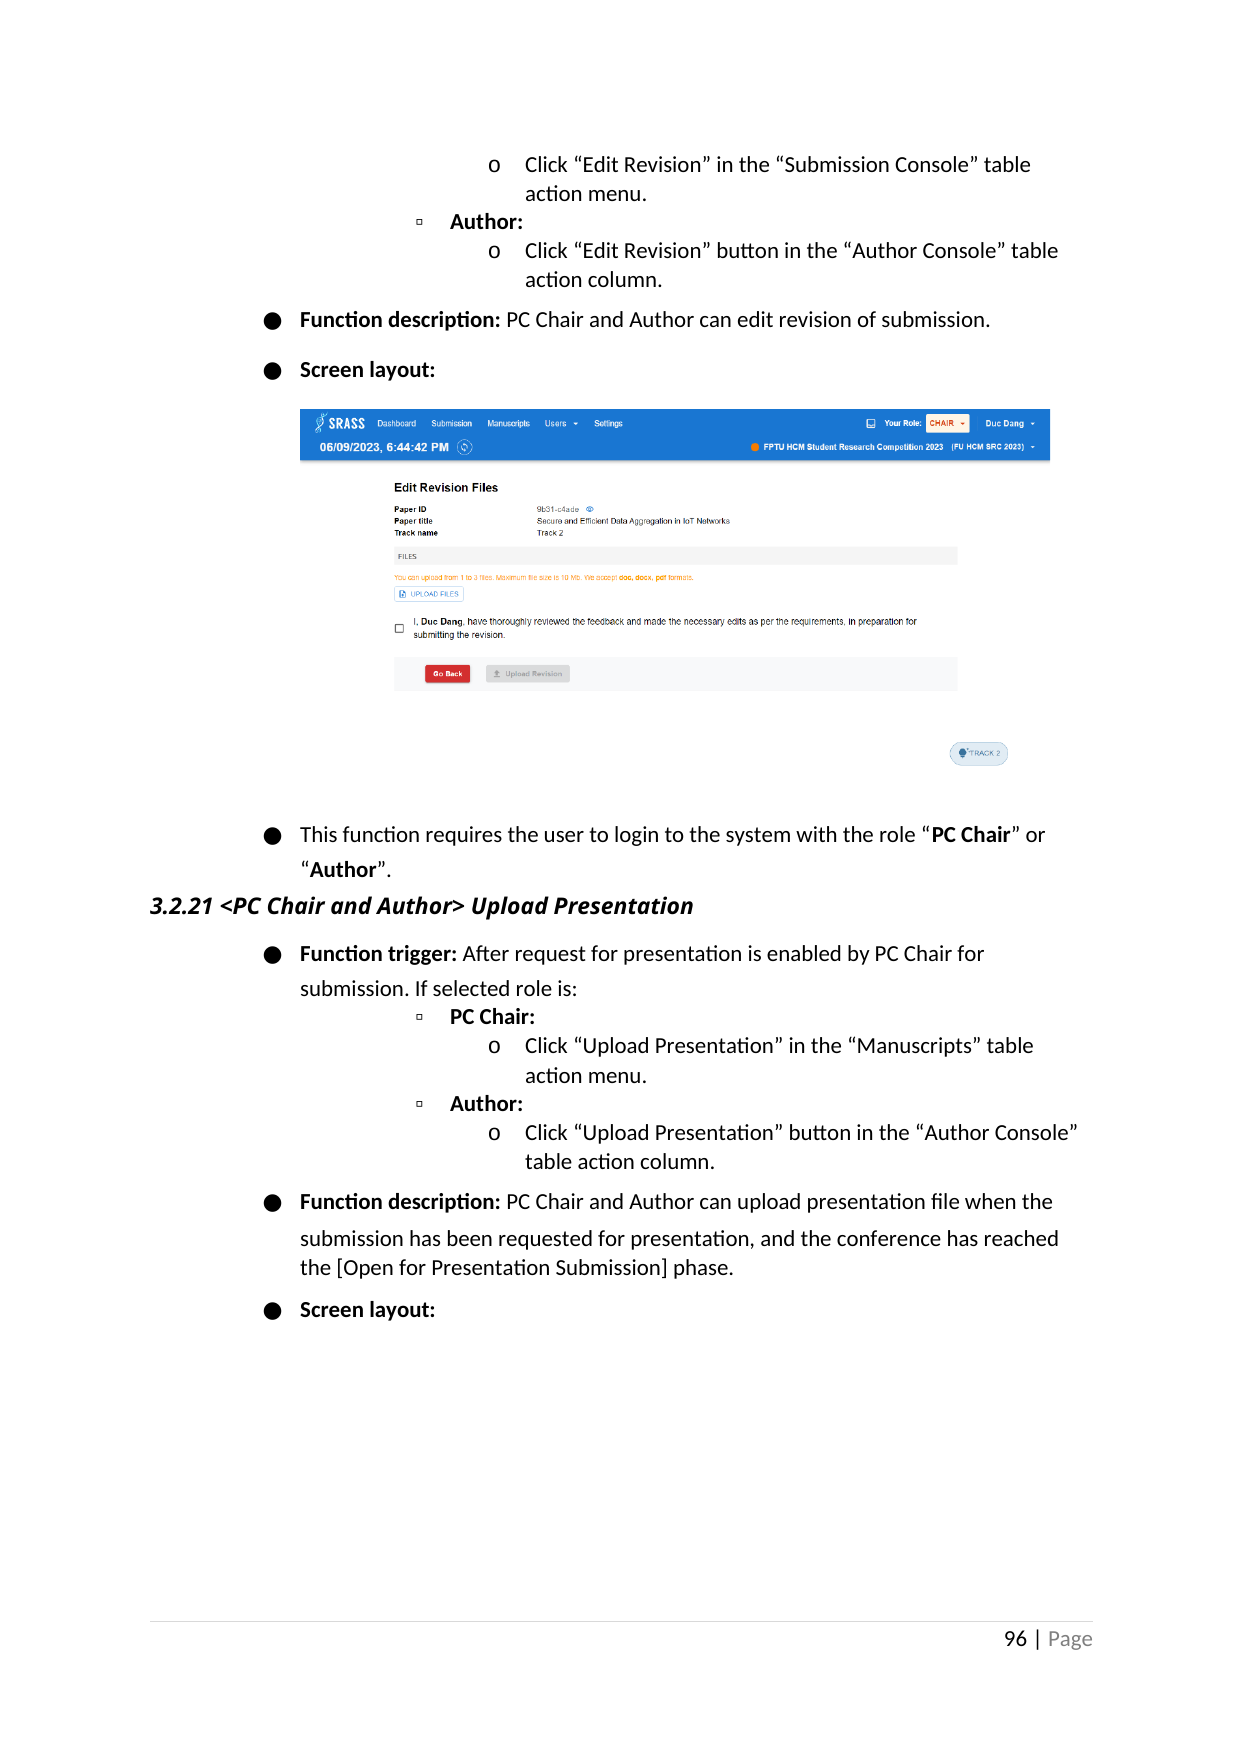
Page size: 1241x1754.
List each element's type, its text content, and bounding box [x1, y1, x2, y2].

list Author: [412, 207, 1093, 236]
list Screen layout: [262, 1283, 1093, 1330]
list PC Chair: [412, 1002, 1093, 1032]
subtitle 3.2.21 <PC Chair and Author> Upload Presentation [150, 890, 1093, 921]
list Click “Upload Presentation” in the “Manuscripts” table action menu. [487, 1032, 1093, 1089]
list Author: [412, 1089, 1093, 1118]
list Function description: PC Chair and Author can edit revision of submission. [262, 293, 1093, 341]
list This function requires the user to login to the system with the role “PC Chair” or “Author”. [262, 809, 1093, 884]
list Click “Edit Revision” in the “Submission Console” table action menu. [487, 150, 1093, 207]
list Click “Edit Revision” button in the “Author Console” table action column. [487, 236, 1093, 293]
list Screen layout: [262, 343, 1093, 390]
list Click “Upload Presentation” button in the “Author Console” table action column. [487, 1118, 1093, 1175]
list Function description: PC Chair and Author can upload presentation file when the submission has been requested for presentation, and the conference has reached the [Open for Presentation Submission] phase. [262, 1175, 1093, 1281]
list Function trigger: After request for presentation is enabled by PC Chair for submission. If selected role is: [262, 927, 1093, 1002]
picture [300, 409, 1050, 803]
